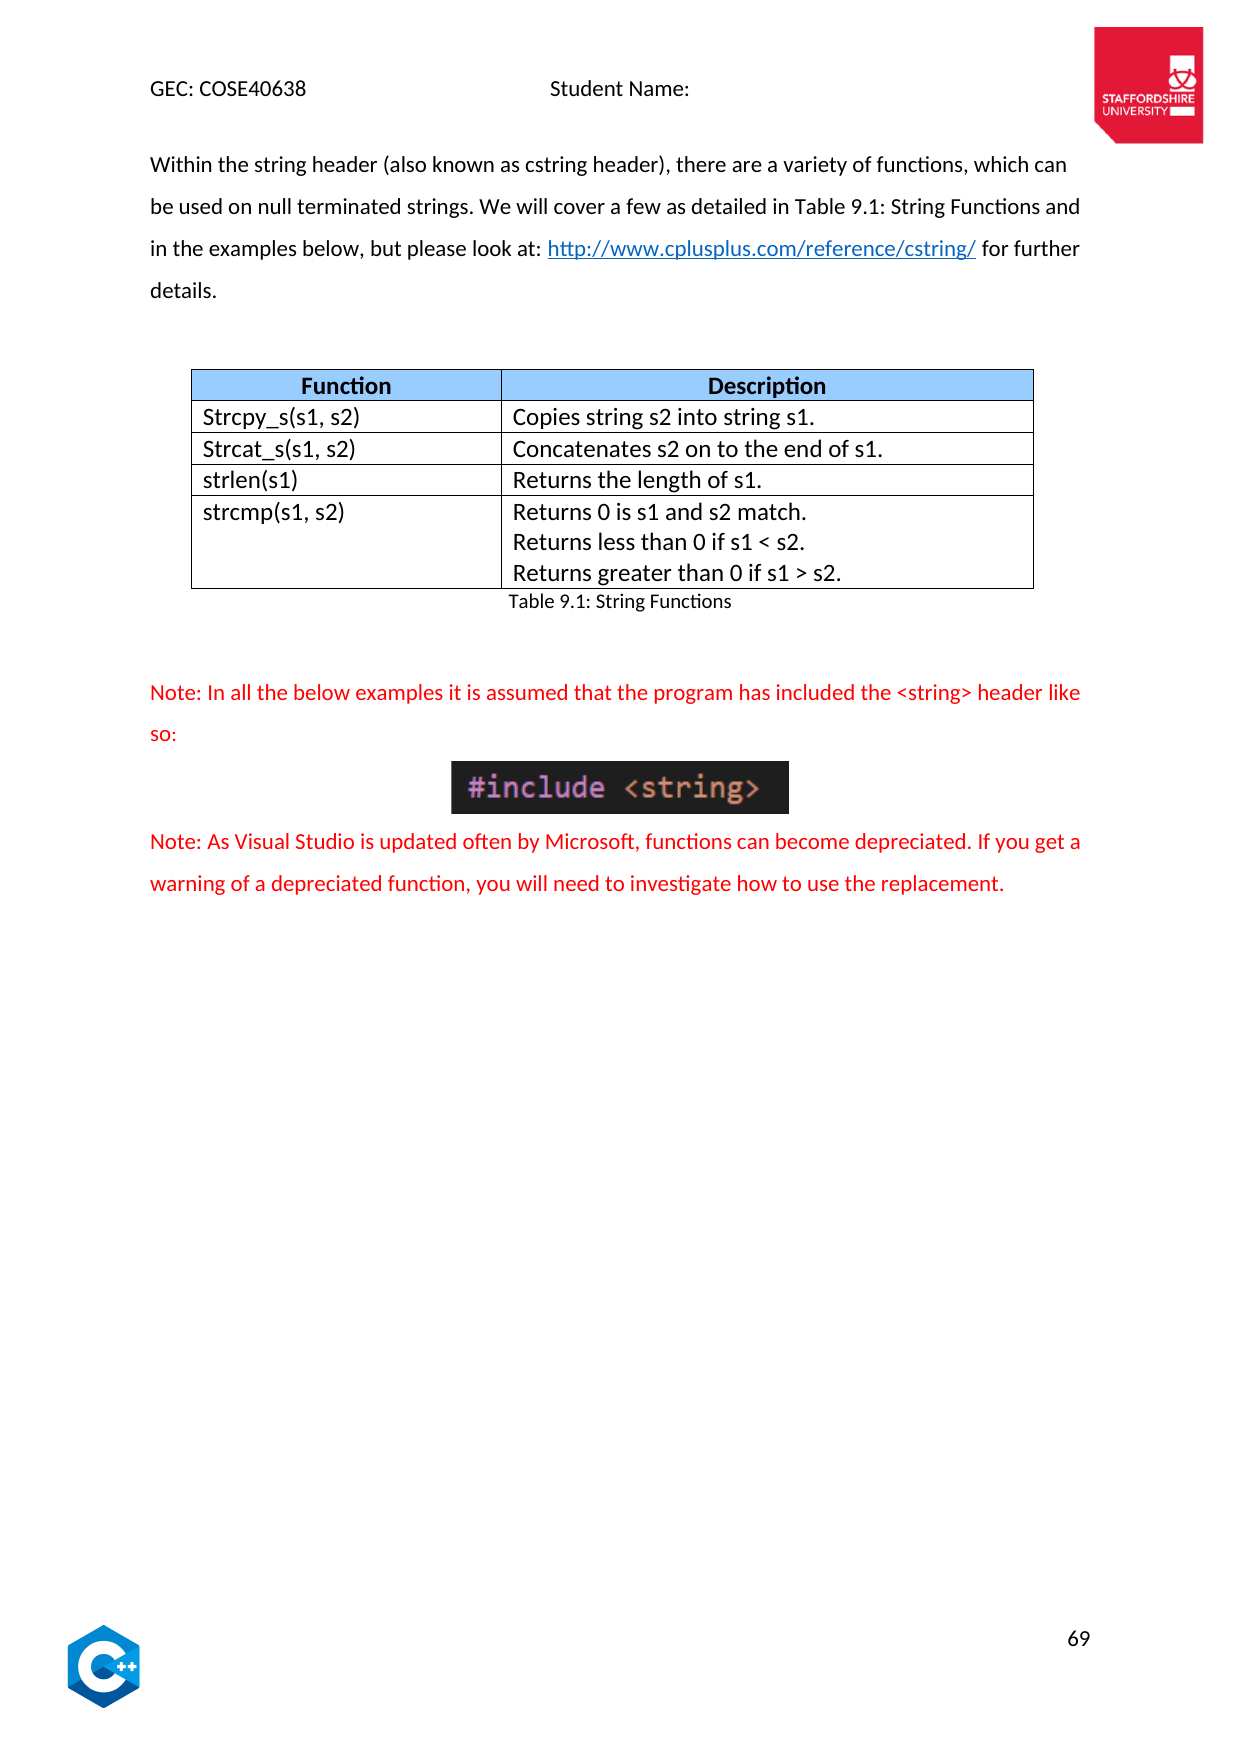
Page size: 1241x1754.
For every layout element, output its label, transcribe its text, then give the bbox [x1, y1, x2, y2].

picture [53, 1625, 150, 1708]
table_cell strlen(s1) [192, 465, 501, 495]
table_cell Copies string s2 into string s1. [502, 401, 1033, 432]
table_cell Returns the length of s1. [502, 465, 1033, 495]
text Note: In all the below examples it is assumed that the program has included the <string> header like so: [150, 678, 1090, 748]
text Note: As Visual Studio is updated often by Microsoft, functions can become depreciated. If you get a warning of a depreciated function, you will need to investigate how to use the replacement. [150, 827, 1090, 897]
picture [451, 761, 789, 814]
table_cell Strcat_s(s1, s2) [192, 433, 501, 463]
table_header Description [502, 370, 1033, 400]
table_cell Concatenates s2 on to the end of s1. [502, 433, 1033, 463]
table_cell Returns 0 is s1 and s2 match. Returns less than 0 if s1 < s2. Returns greater than 0 if s1 > s2. [502, 496, 1033, 588]
table_cell Strcpy_s(s1, s2) [192, 401, 501, 432]
table_header Function [192, 370, 501, 400]
text Within the string header (also known as cstring header), there are a variety of functions, which can be used on null terminated strings. We will cover a few as detailed in Table 9.1: String Functions and in the examples below, but please look at: http://www.cplusplus.com/reference/cstring/ for further details. [150, 150, 1090, 304]
table_cell strcmp(s1, s2) [192, 496, 501, 588]
picture [1088, 27, 1209, 148]
text Table 9.1: String Functions [150, 589, 1090, 614]
